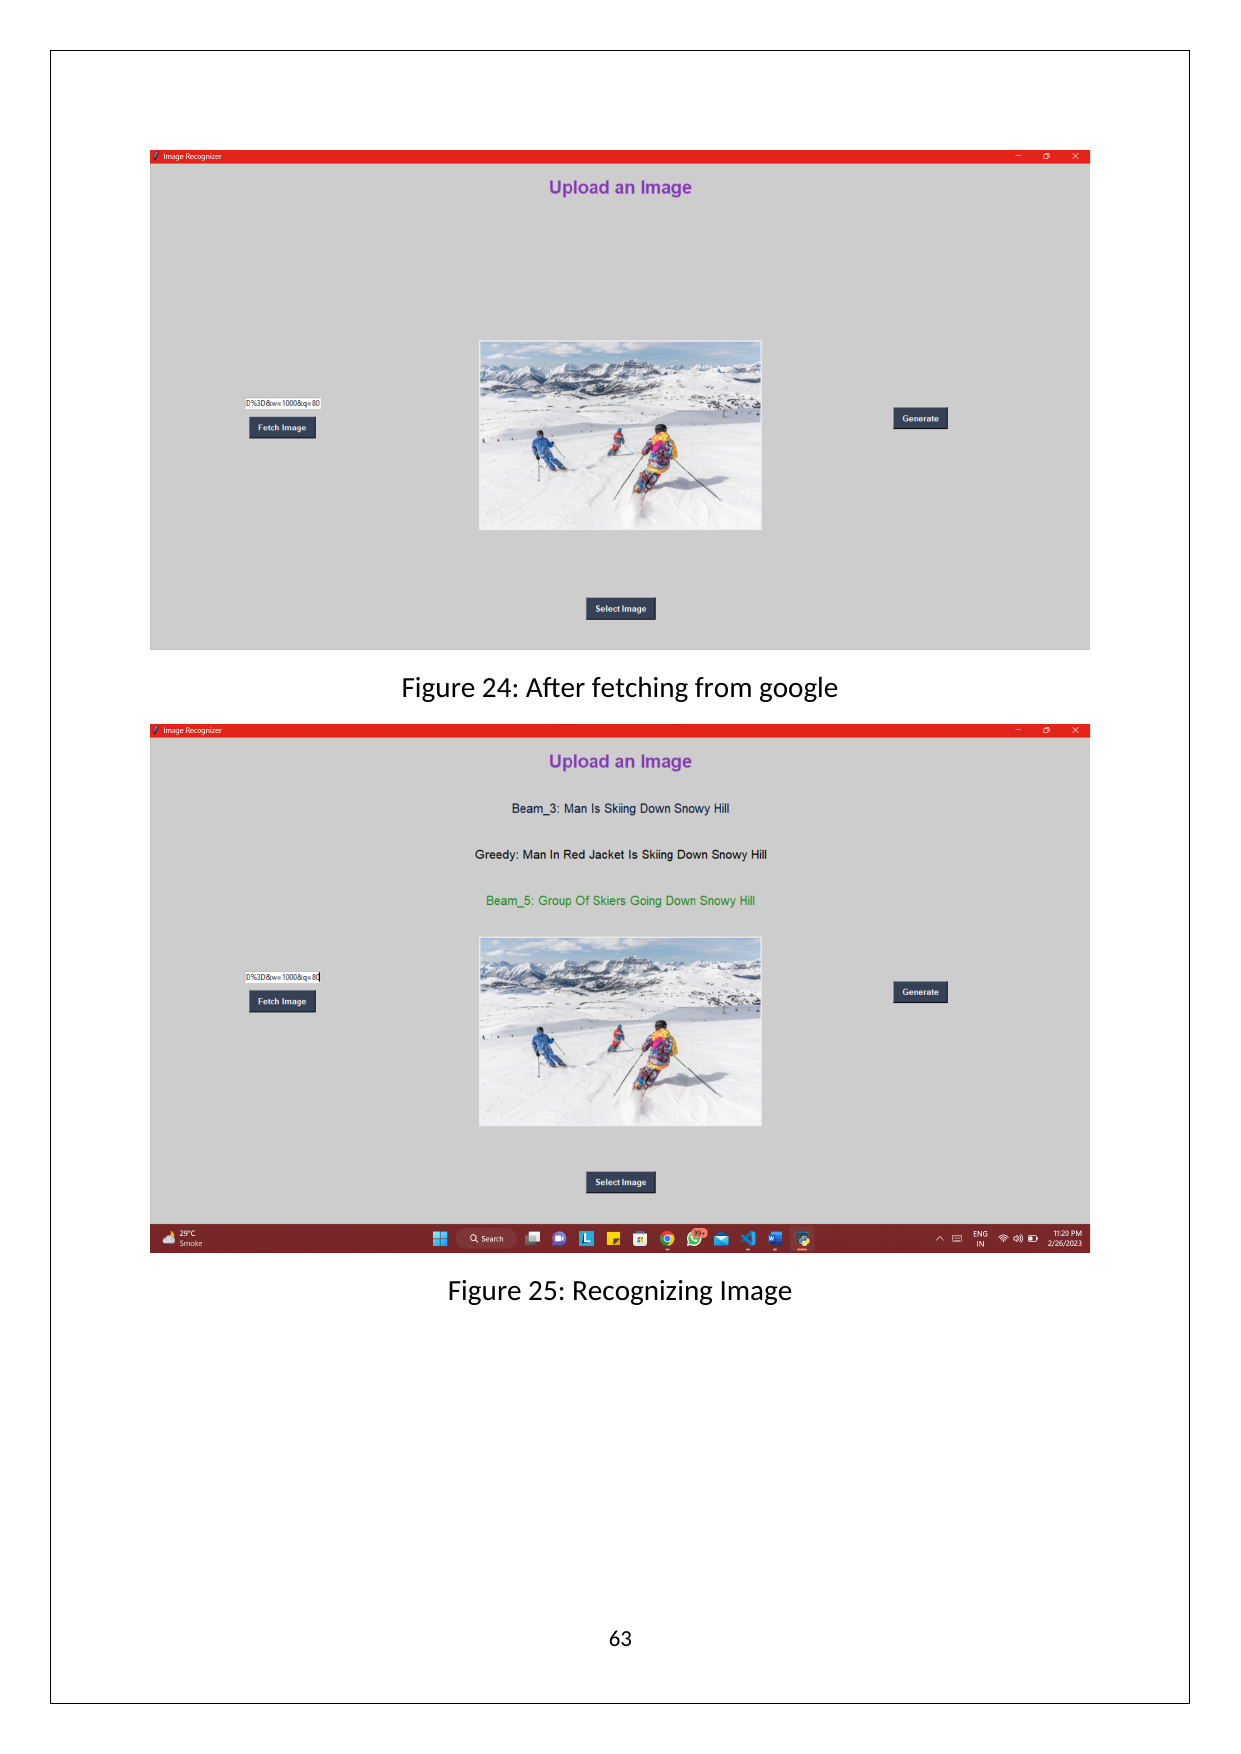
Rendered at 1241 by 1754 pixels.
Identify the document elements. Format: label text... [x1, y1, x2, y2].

picture [150, 724, 1091, 1253]
text Figure 25: Recognizing Image [150, 1272, 1090, 1308]
text Figure 24: After fetching from google [150, 669, 1090, 704]
picture [150, 150, 1091, 650]
